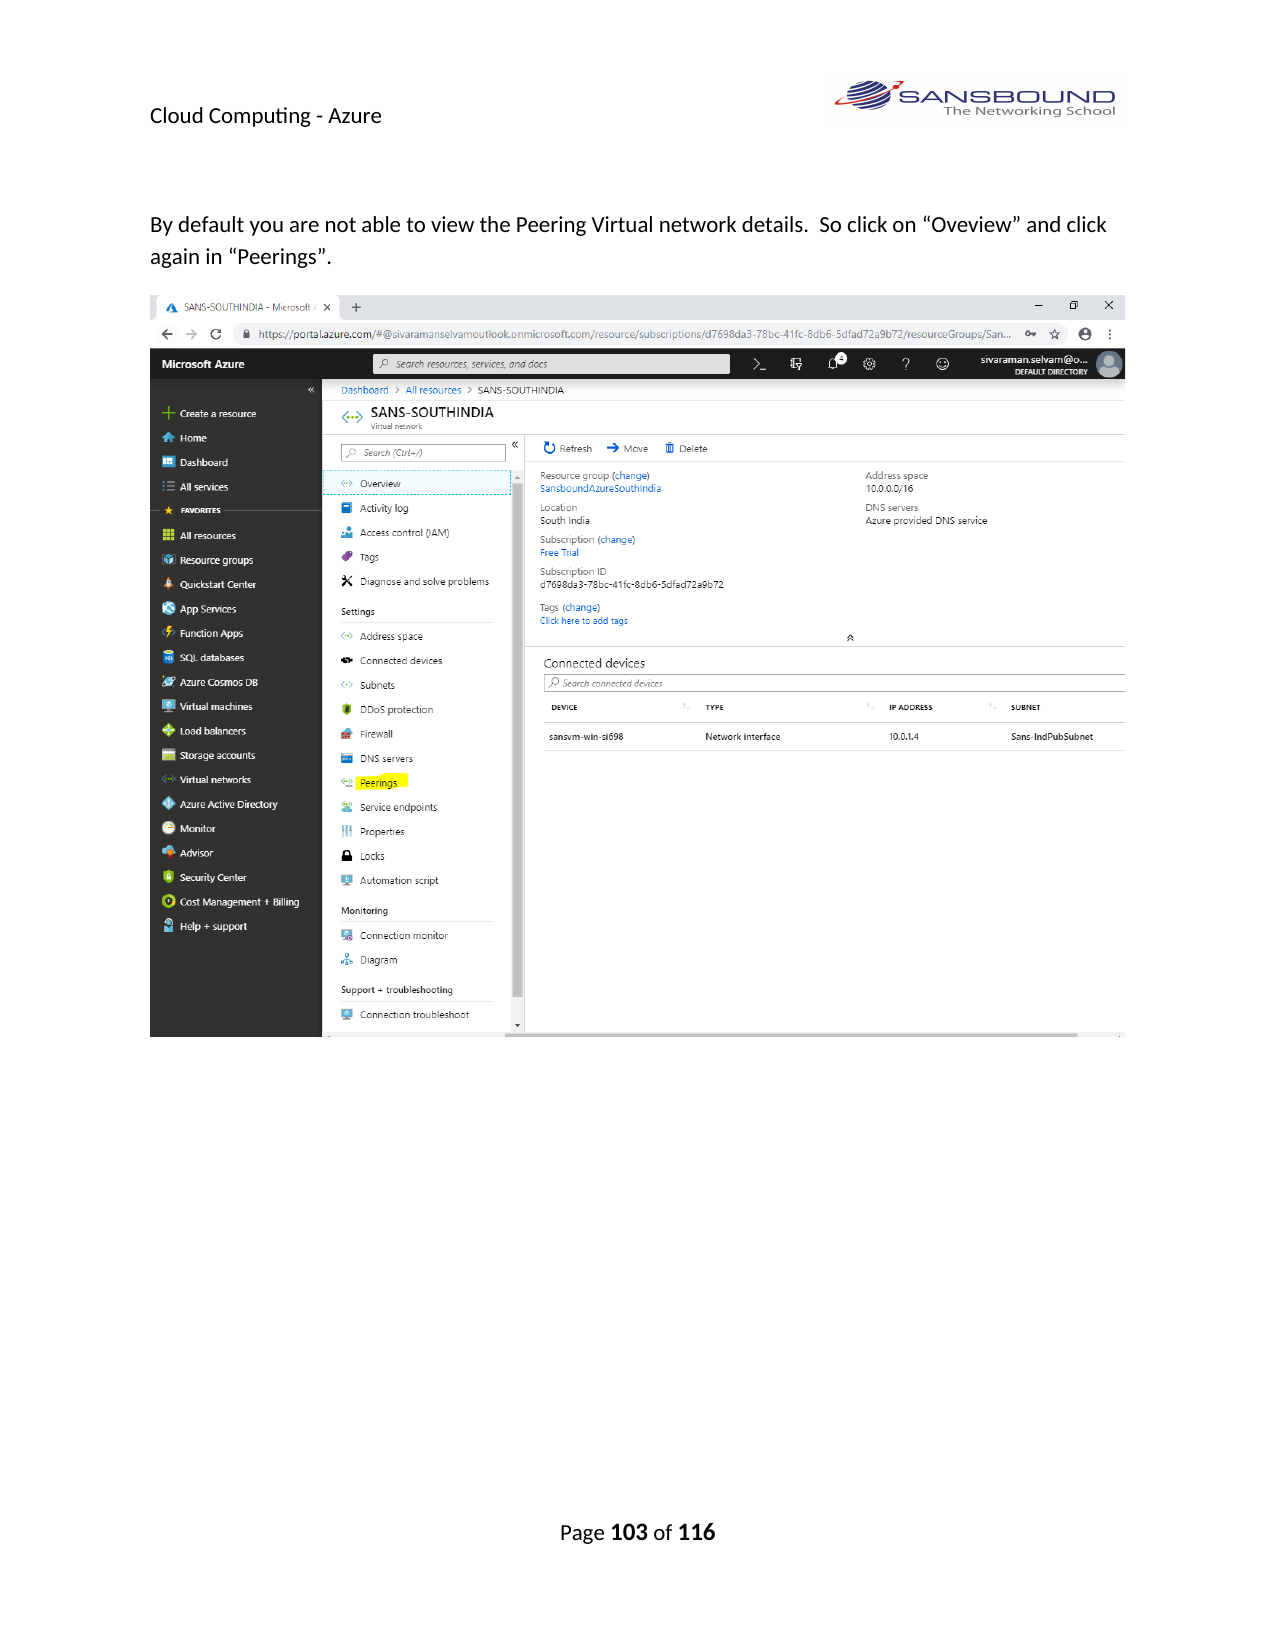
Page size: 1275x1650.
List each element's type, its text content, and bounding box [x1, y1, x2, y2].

text By default you are not able to view the Peering Virtual network details. So click on “Oveview” and click again in “Peerings”. [150, 210, 1125, 270]
picture [823, 75, 1125, 124]
picture [150, 295, 1125, 1037]
